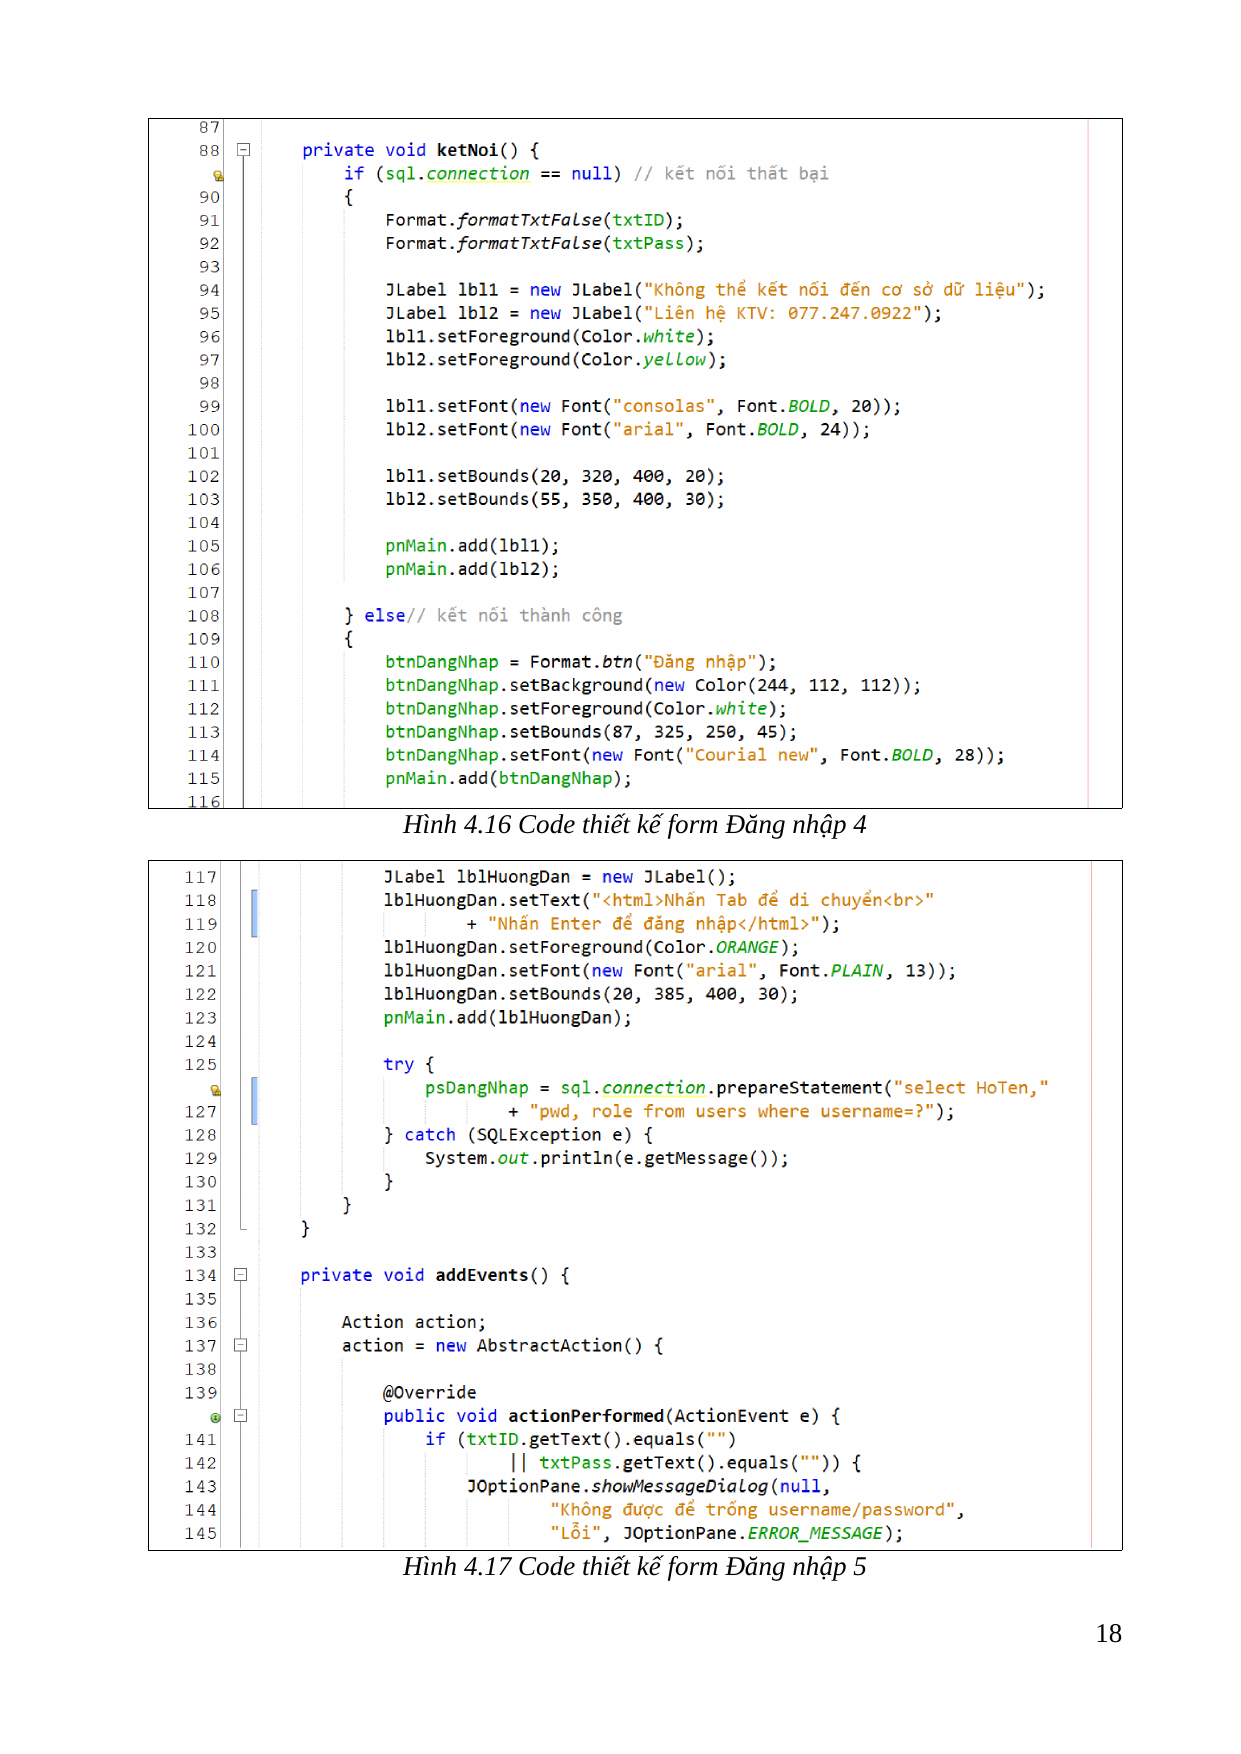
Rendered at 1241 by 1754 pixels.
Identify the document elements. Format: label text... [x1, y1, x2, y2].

text Hình . Code thiết kế form Đăng nhập 4 [148, 809, 1122, 839]
picture [149, 861, 1122, 1550]
text Hình . Code thiết kế form Đăng nhập 5 [148, 1551, 1122, 1581]
picture [149, 119, 1122, 808]
